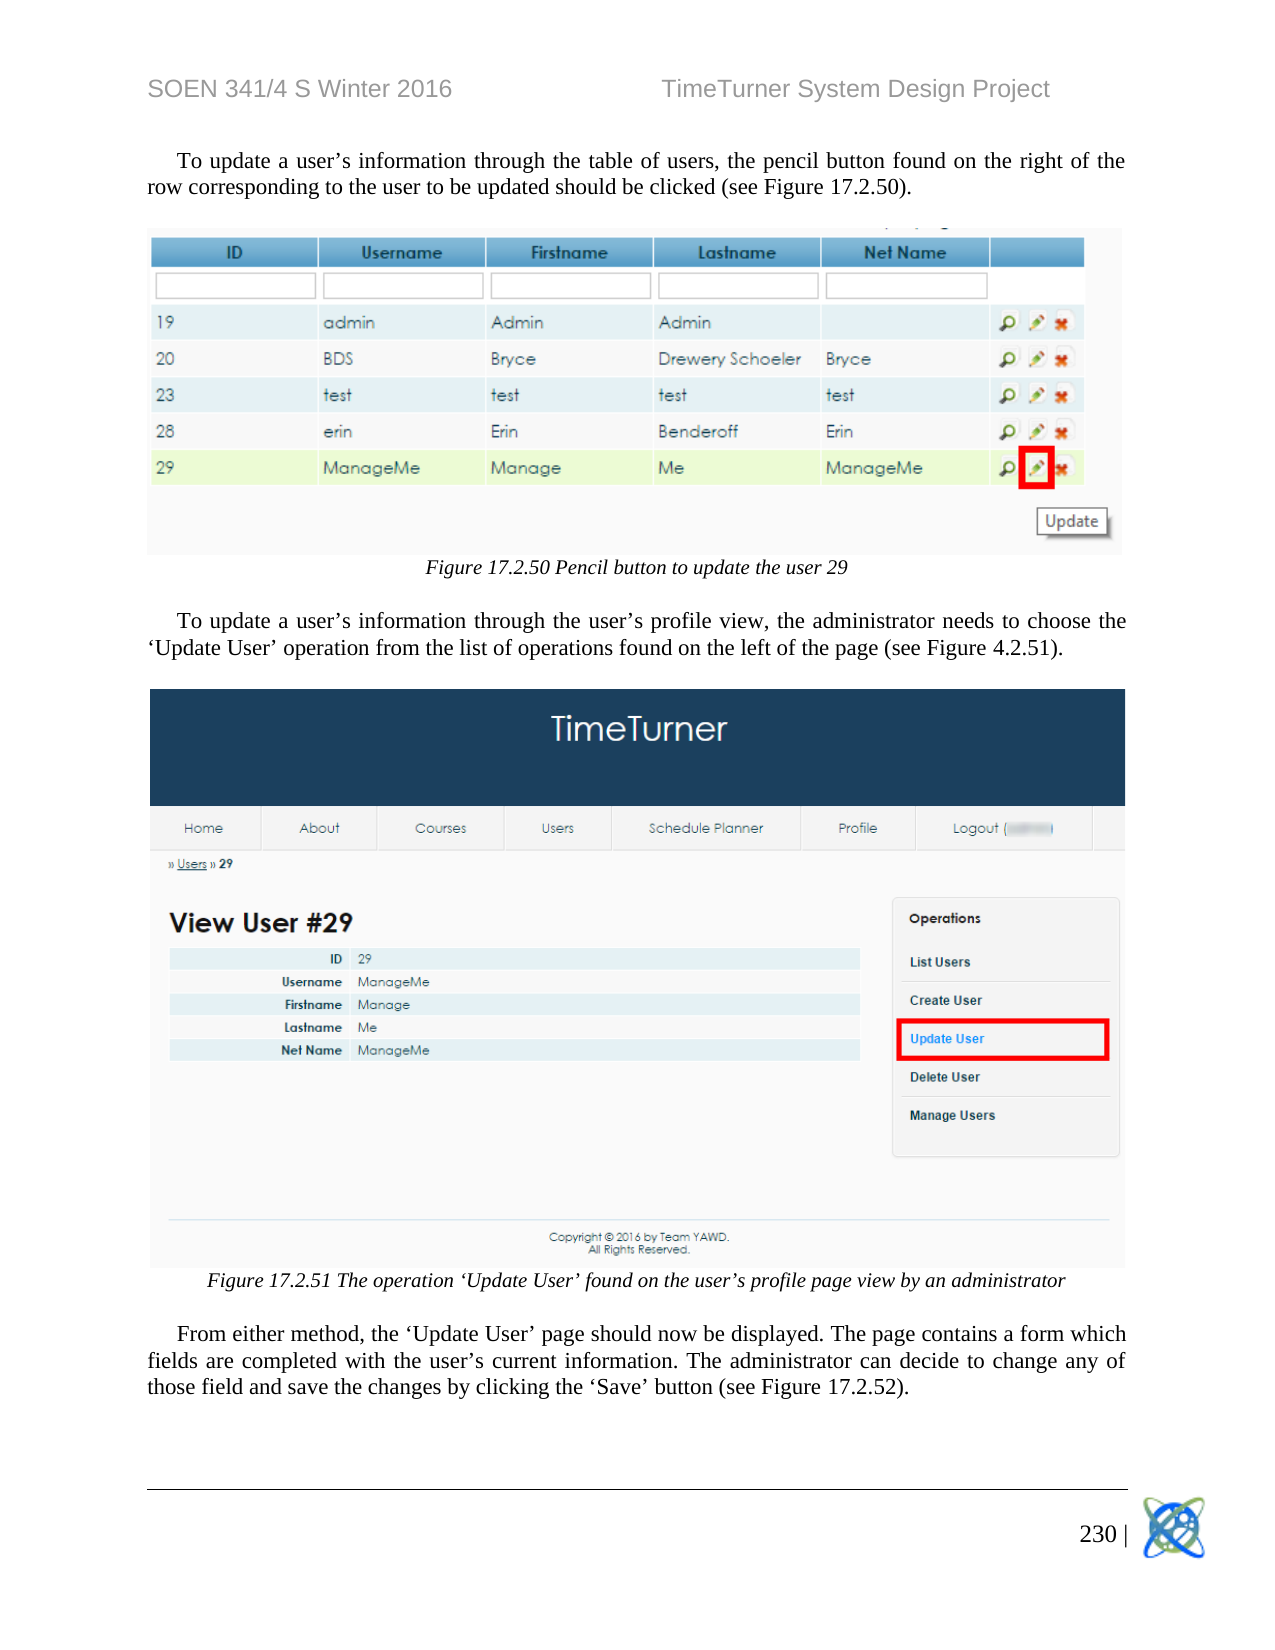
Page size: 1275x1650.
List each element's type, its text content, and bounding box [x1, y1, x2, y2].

text Figure 17.2.50 Pencil button to update the user 29 [147, 555, 1128, 579]
text Figure 17.2.51 The operation ‘Update User’ found on the user’s profile page view by an administrator [147, 1267, 1128, 1292]
picture [150, 689, 1125, 1268]
picture [147, 228, 1122, 555]
text To update a user’s information through the table of users, the pencil button found on the right of the row corresponding to the user to be updated should be clicked (see Figure 17.2.50). [147, 147, 1128, 200]
text To update a user’s information through the user’s profile view, the administrator needs to choose the ‘Update User’ operation from the list of operations found on the left of the page (see Figure 4.2.51). [147, 608, 1128, 660]
picture [1123, 1490, 1224, 1566]
text From either method, the ‘Update User’ page should now be displayed. The page contains a form which fields are completed with the user’s current information. The administrator can decide to change any of those field and save the changes by clicking the ‘Save’ button (see Figure 17.2.52). [147, 1320, 1128, 1399]
